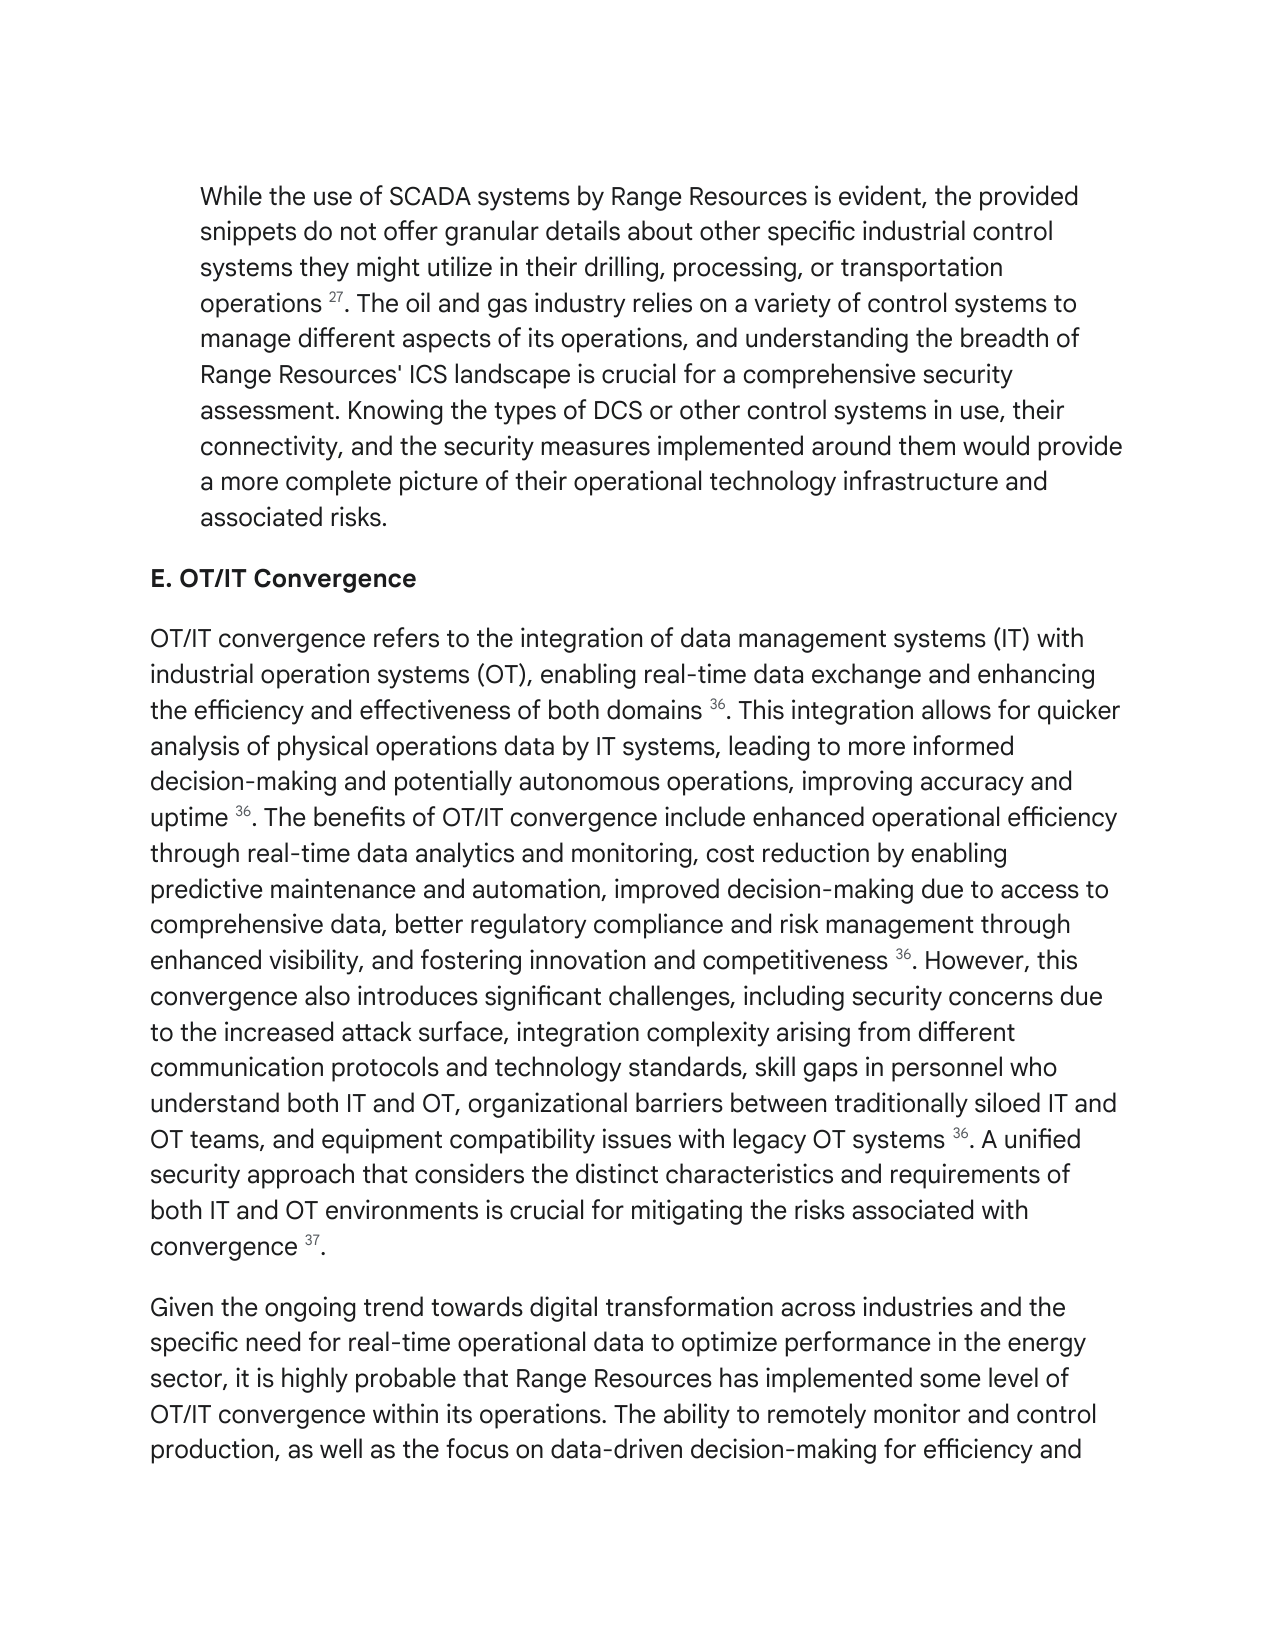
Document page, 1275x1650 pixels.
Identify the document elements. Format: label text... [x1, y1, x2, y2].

text While the use of SCADA systems by Range Resources is evident, the provided snippets do not offer granular details about other specific industrial control systems they might utilize in their drilling, processing, or transportation operations 27. The oil and gas industry relies on a variety of control systems to manage different aspects of its operations, and understanding the breadth of Range Resources' ICS landscape is crucial for a comprehensive security assessment. Knowing the types of DCS or other control systems in use, their connectivity, and the security measures implemented around them would provide a more complete picture of their operational technology infrastructure and associated risks. [200, 150, 1125, 534]
text E. OT/IT Convergence [150, 563, 1125, 594]
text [150, 1292, 1125, 1466]
text OT/IT convergence refers to the integration of data management systems (IT) with industrial operation systems (OT), enabling real-time data exchange and enhancing the efficiency and effectiveness of both domains 36. This integration allows for quicker analysis of physical operations data by IT systems, leading to more informed decision-making and potentially autonomous operations, improving accuracy and uptime 36. The benefits of OT/IT convergence include enhanced operational efficiency through real-time data analytics and monitoring, cost reduction by enabling predictive maintenance and automation, improved decision-making due to access to comprehensive data, better regulatory compliance and risk management through enhanced visibility, and fostering innovation and competitiveness 36. However, this convergence also introduces significant challenges, including security concerns due to the increased attack surface, integration complexity arising from different communication protocols and technology standards, skill gaps in personnel who understand both IT and OT, organizational barriers between traditionally siloed IT and OT teams, and equipment compatibility issues with legacy OT systems 36. A unified security approach that considers the distinct characteristics and requirements of both IT and OT environments is crucial for mitigating the risks associated with convergence 37. [150, 624, 1125, 1262]
